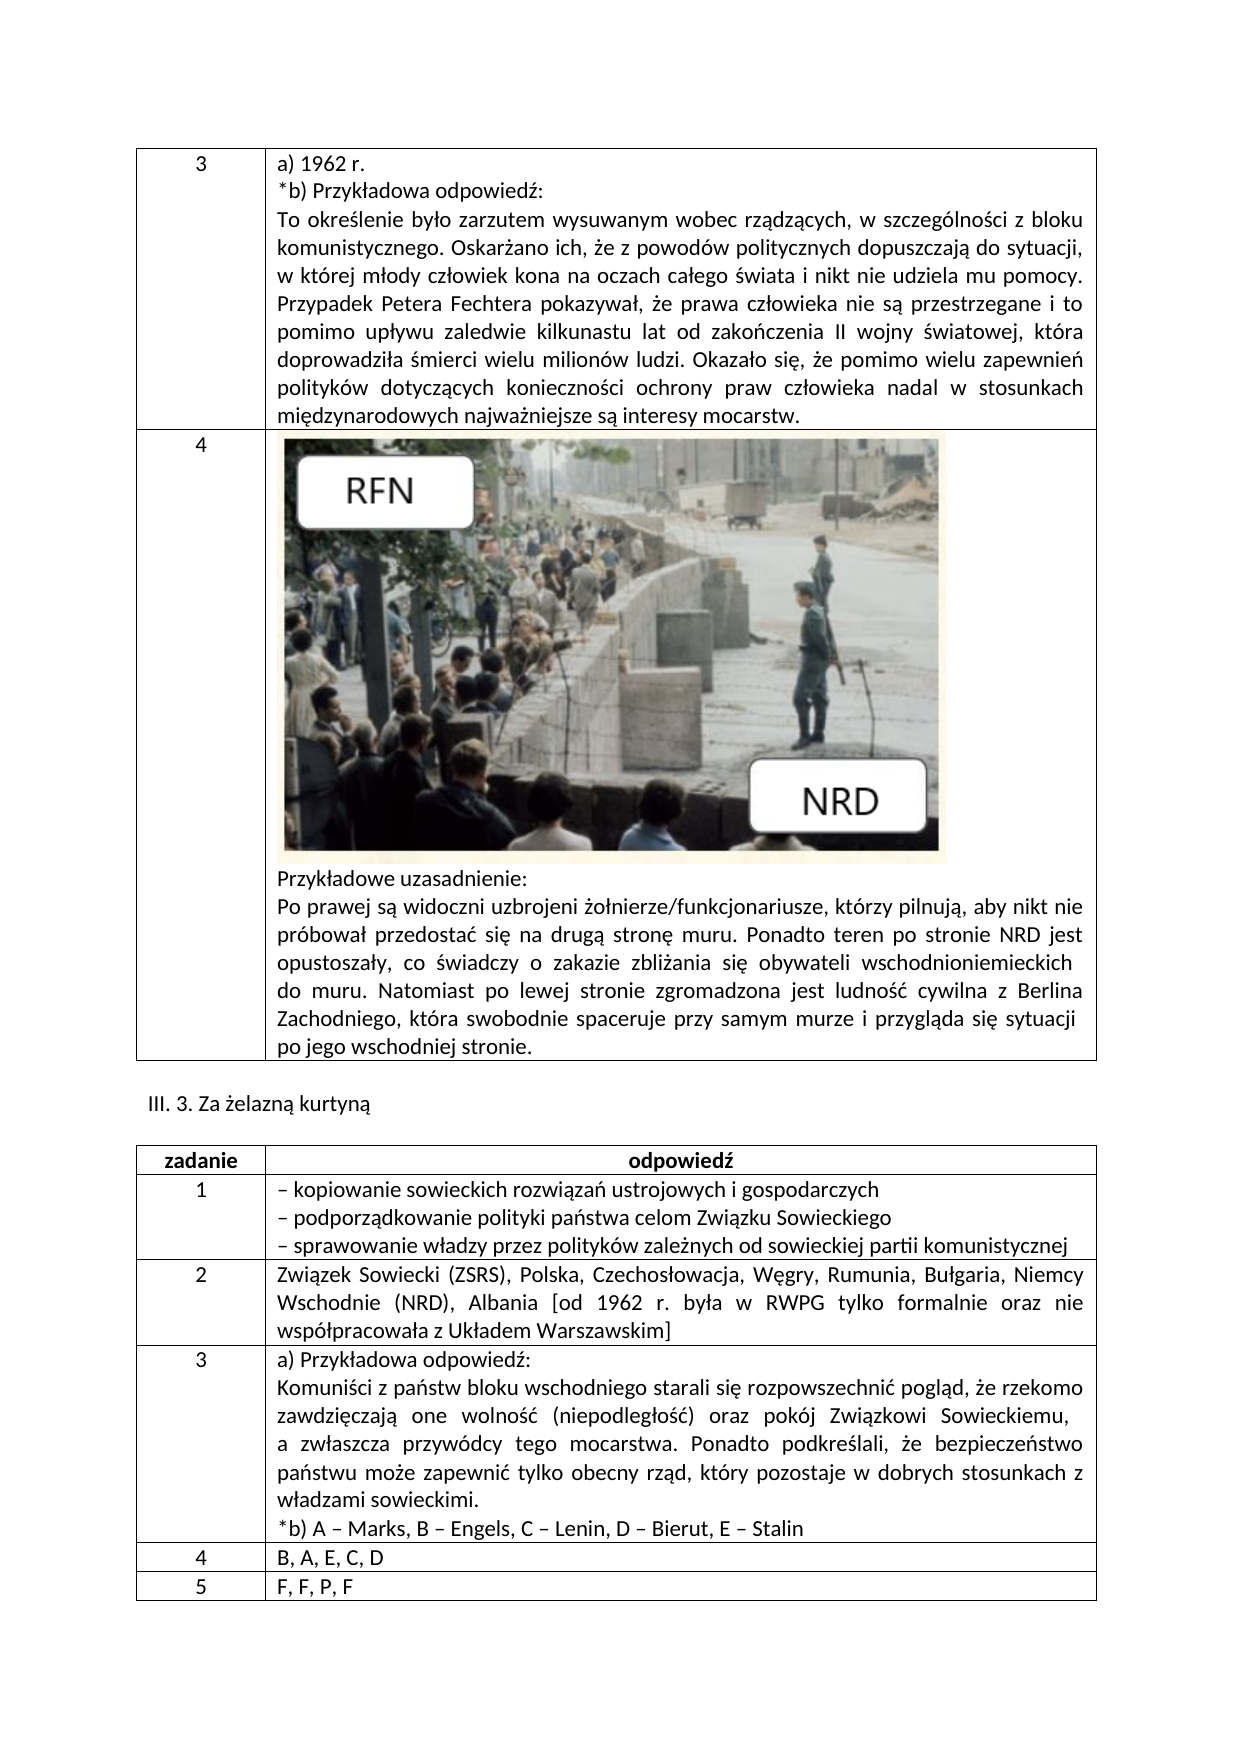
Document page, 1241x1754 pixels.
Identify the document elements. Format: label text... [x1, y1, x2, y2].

table_cell 1 [137, 1175, 265, 1259]
table_cell 4 [137, 1543, 265, 1571]
table_cell a) 1962 r. *b) Przykładowa odpowiedź: To określenie było zarzutem wysuwanym wobec rządzących, w szczególności z bloku komunistycznego. Oskarżano ich, że z powodów politycznych dopuszczają do sytuacji, w której młody człowiek kona na oczach całego świata i nikt nie udziela mu pomocy. Przypadek Petera Fechtera pokazywał, że prawa człowieka nie są przestrzegane i to pomimo upływu zaledwie kilkunastu lat od zakończenia II wojny światowej, która doprowadziła śmierci wielu milionów ludzi. Okazało się, że pomimo wielu zapewnień polityków dotyczących konieczności ochrony praw człowieka nadal w stosunkach międzynarodowych najważniejsze są interesy mocarstw. [266, 149, 1096, 429]
table_cell 4 [137, 430, 265, 1060]
table_cell 2 [137, 1260, 265, 1344]
text III. 3. Za żelazną kurtyną [148, 1089, 1093, 1117]
table_cell F, F, P, F [266, 1572, 1096, 1600]
table_cell 3 [137, 149, 265, 429]
table_header zadanie [137, 1146, 265, 1174]
table_cell B, A, E, C, D [266, 1543, 1096, 1571]
table_cell a) Przykładowa odpowiedź: Komuniści z państw bloku wschodniego starali się rozpowszechnić pogląd, że rzekomo zawdzięczają one wolność (niepodległość) oraz pokój Związkowi Sowieckiemu, a zwłaszcza przywódcy tego mocarstwa. Ponadto podkreślali, że bezpieczeństwo państwu może zapewnić tylko obecny rząd, który pozostaje w dobrych stosunkach z władzami sowieckimi. *b) A – Marks, B – Engels, C – Lenin, D – Bierut, E – Stalin [266, 1346, 1096, 1542]
table_header odpowiedź [266, 1146, 1096, 1174]
table_cell 3 [137, 1346, 265, 1542]
table_cell Przykładowe uzasadnienie: Po prawej są widoczni uzbrojeni żołnierze/funkcjonariusze, którzy pilnują, aby nikt nie próbował przedostać się na drugą stronę muru. Ponadto teren po stronie NRD jest opustoszały, co świadczy o zakazie zbliżania się obywateli wschodnioniemieckich do muru. Natomiast po lewej stronie zgromadzona jest ludność cywilna z Berlina Zachodniego, która swobodnie spaceruje przy samym murze i przygląda się sytuacji po jego wschodniej stronie. [266, 430, 1096, 1060]
table_cell 5 [137, 1572, 265, 1600]
table_cell – kopiowanie sowieckich rozwiązań ustrojowych i gospodarczych – podporządkowanie polityki państwa celom Związku Sowieckiego – sprawowanie władzy przez polityków zależnych od sowieckiej partii komunistycznej [266, 1175, 1096, 1259]
table_cell Związek Sowiecki (ZSRS), Polska, Czechosłowacja, Węgry, Rumunia, Bułgaria, Niemcy Wschodnie (NRD), Albania [od 1962 r. była w RWPG tylko formalnie oraz nie współpracowała z Układem Warszawskim] [266, 1260, 1096, 1344]
picture [276, 430, 946, 864]
